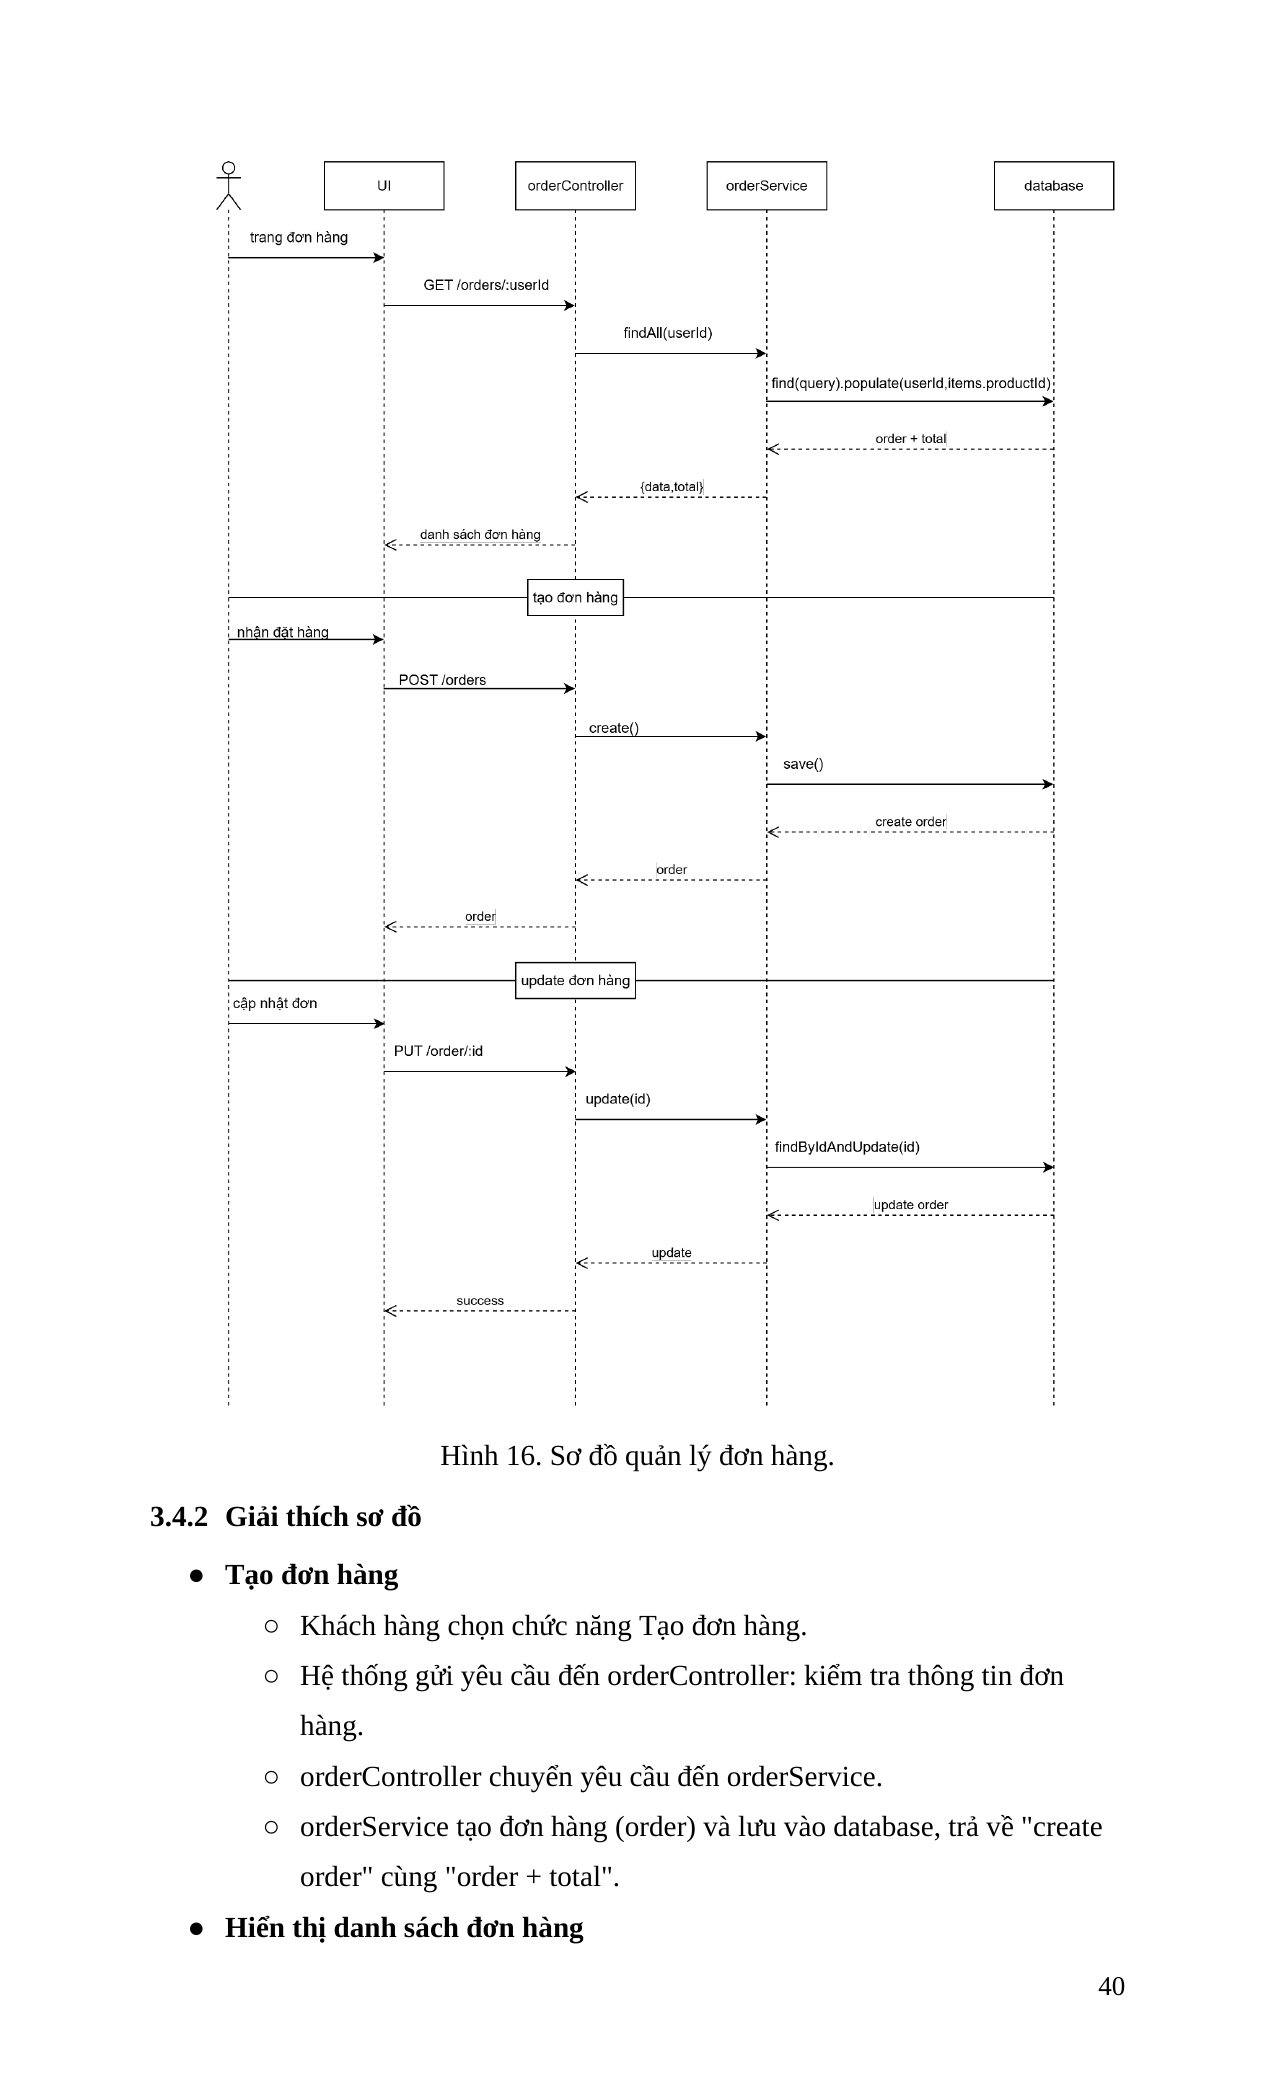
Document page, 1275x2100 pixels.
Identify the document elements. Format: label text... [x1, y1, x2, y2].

list orderController chuyển yêu cầu đến orderService. [262, 1759, 1125, 1792]
list Hiển thị danh sách đơn hàng [187, 1910, 1125, 1943]
list orderService tạo đơn hàng (order) và lưu vào database, trả về "create order" cùng "order + total". [262, 1809, 1125, 1893]
text Hình 16. Sơ đồ quản lý đơn hàng. [150, 1438, 1125, 1471]
picture [150, 149, 1125, 1419]
list Tạo đơn hàng [187, 1557, 1125, 1591]
list Hệ thống gửi yêu cầu đến orderController: kiểm tra thông tin đơn hàng. [262, 1658, 1125, 1742]
subtitle 3.4.2 Giải thích sơ đồ [150, 1499, 1125, 1532]
list Khách hàng chọn chức năng Tạo đơn hàng. [262, 1608, 1125, 1641]
